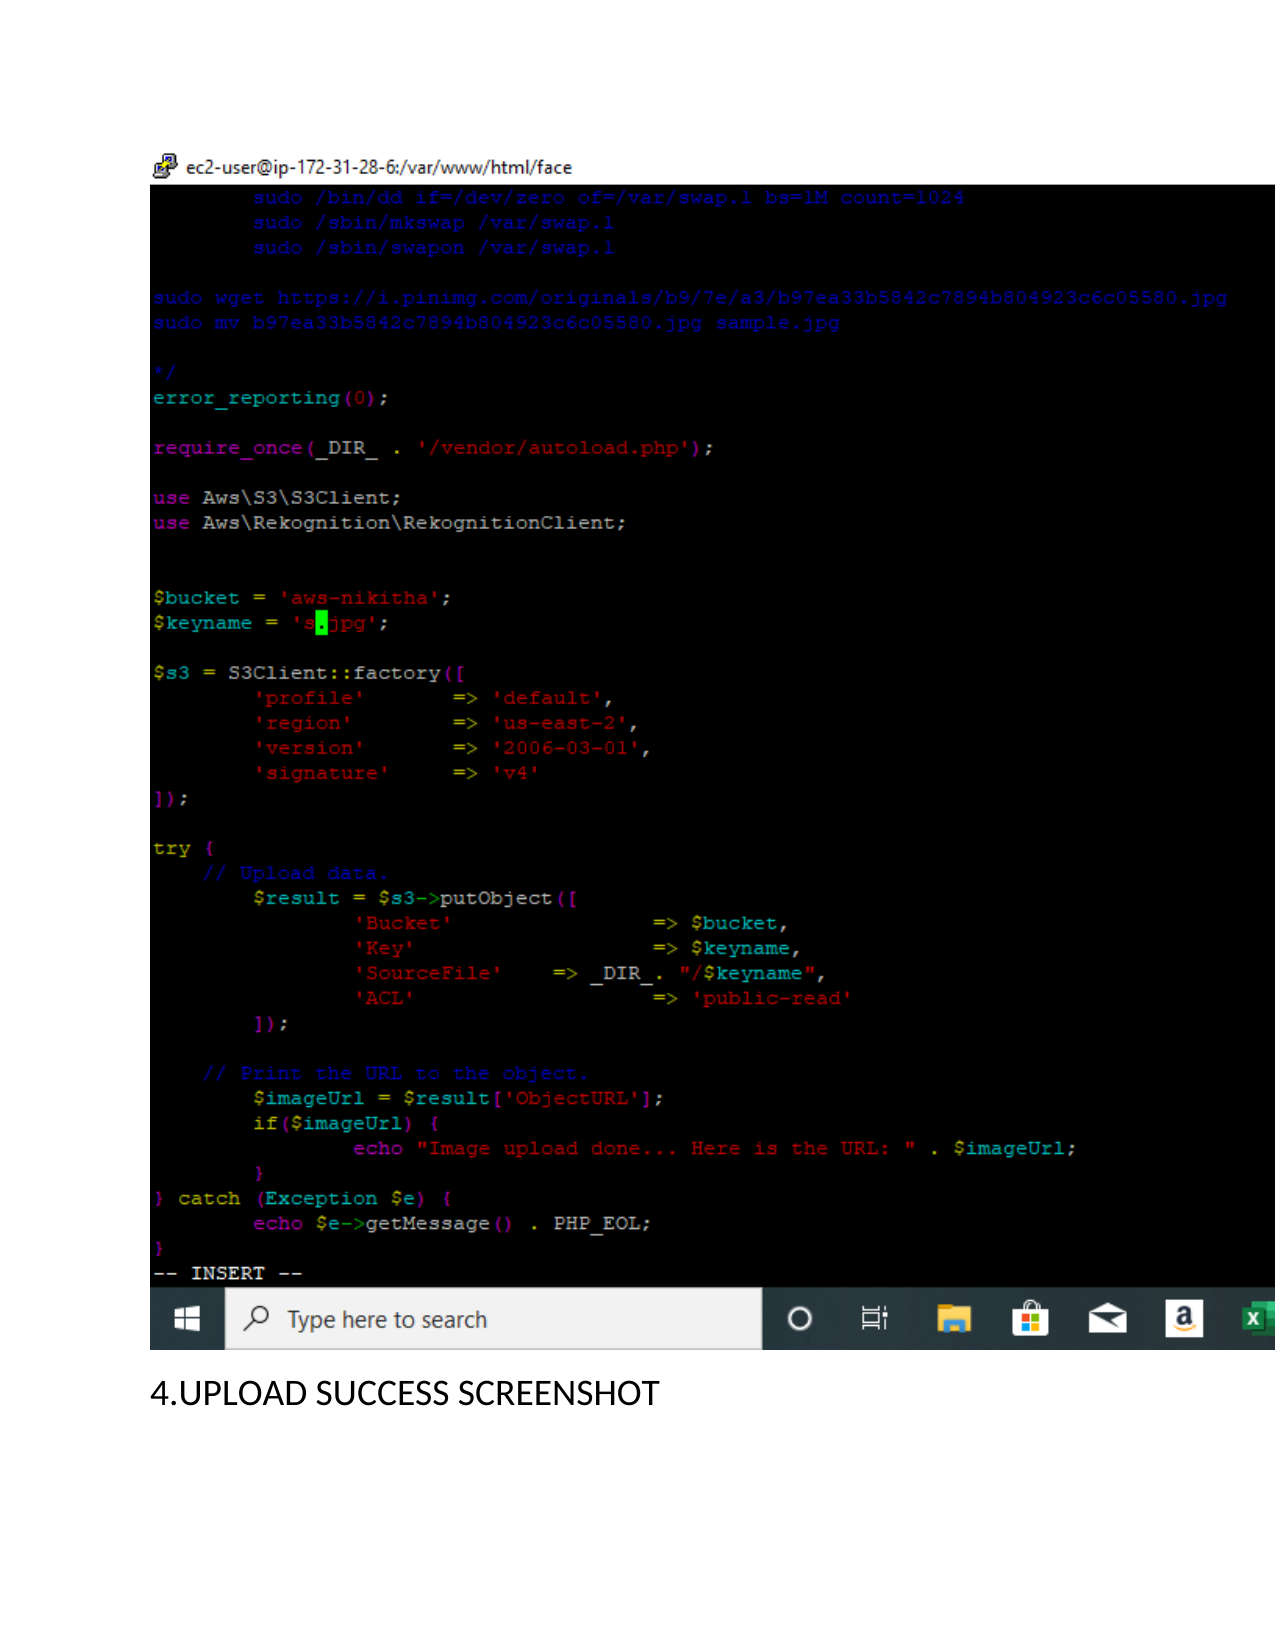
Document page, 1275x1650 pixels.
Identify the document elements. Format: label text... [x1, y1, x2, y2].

picture [150, 150, 1275, 1350]
text 4.UPLOAD SUCCESS SCREENSHOT [150, 1369, 1125, 1415]
